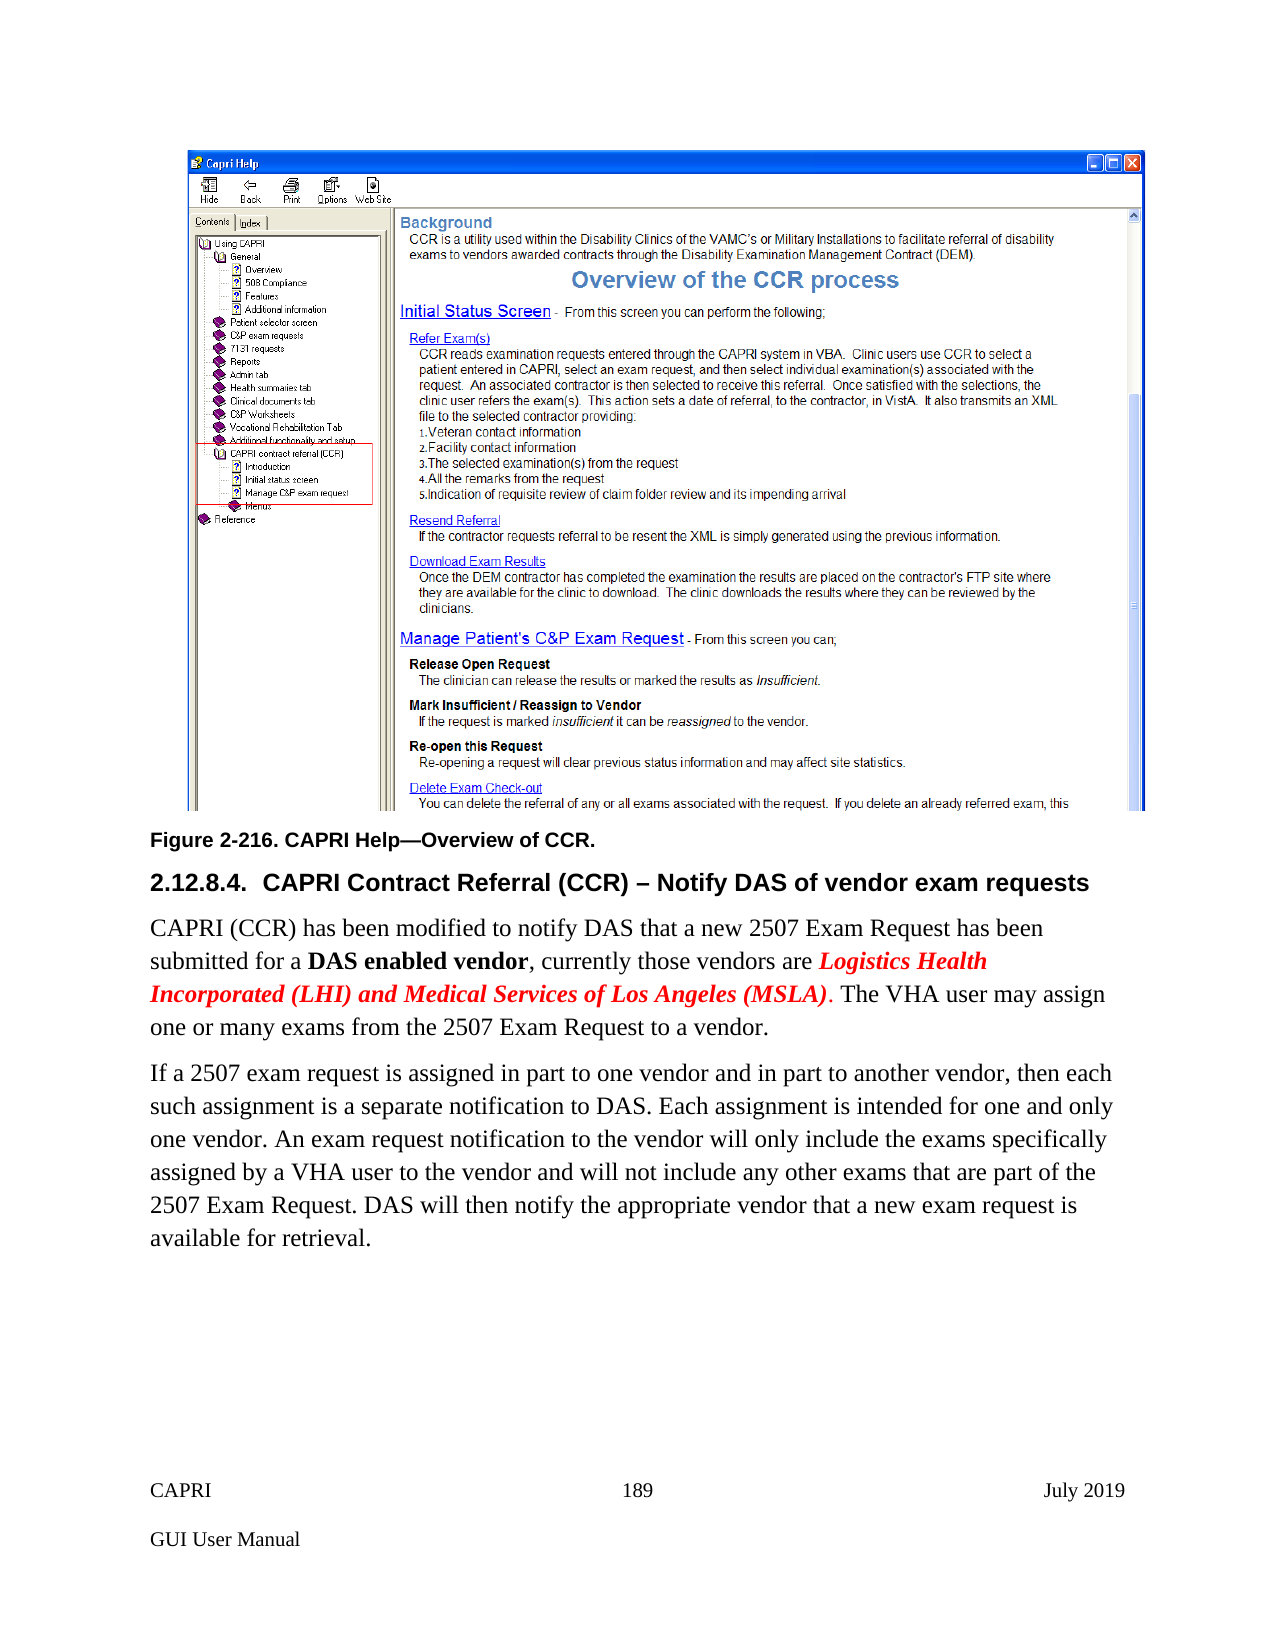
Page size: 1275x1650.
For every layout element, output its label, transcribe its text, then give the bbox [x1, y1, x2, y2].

text CAPRI (CCR) has been modified to notify DAS that a new 2507 Exam Request has been submitted for a DAS enabled vendor, currently those vendors are Logistics Health Incorporated (LHI) and Medical Services of Los Angeles (MSLA). The VHA user may assign one or many exams from the 2507 Exam Request to a vendor. [150, 913, 1125, 1041]
subtitle CAPRI Contract Referral (CCR) – Notify DAS of vendor exam requests [150, 868, 1125, 896]
text If a 2507 exam request is assigned in part to one vendor and in part to another vendor, then each such assignment is a separate notification to DAS. Each assignment is intended for one and only one vendor. An exam request notification to the vendor will only include the exams specifically assigned by a VHA user to the vendor and will not include any other exams that are part of the 2507 Exam Request. DAS will then notify the appropriate vendor that a new exam request is available for retrieval. [150, 1058, 1125, 1252]
picture [187, 150, 1146, 811]
